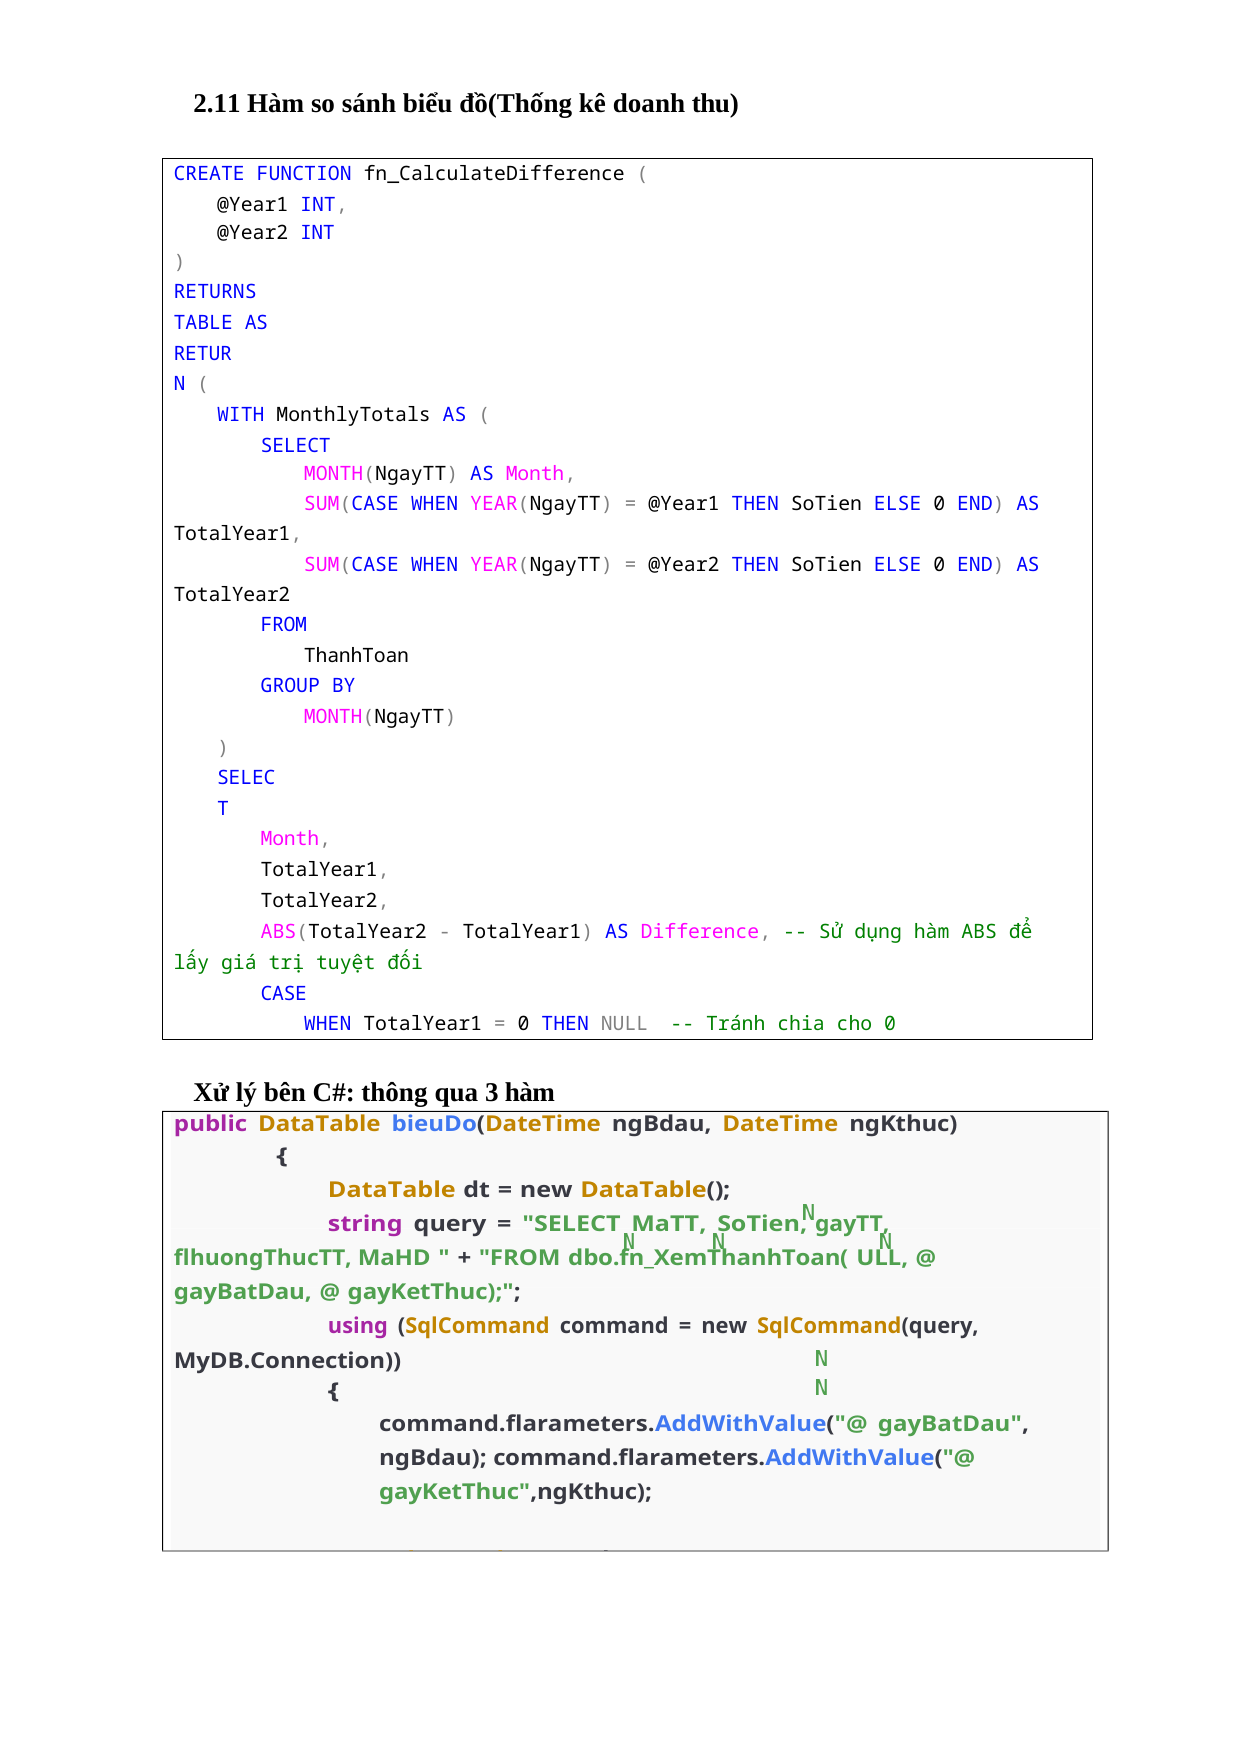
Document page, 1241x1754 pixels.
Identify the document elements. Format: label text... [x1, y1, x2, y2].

list Hàm so sánh biểu đồ(Thống kê doanh thu) [193, 87, 1137, 118]
picture [624, 1233, 634, 1249]
picture [803, 1204, 814, 1220]
picture [880, 1233, 891, 1249]
picture [713, 1233, 724, 1249]
picture [816, 1379, 827, 1395]
picture [816, 1350, 827, 1366]
text Xử lý bên C#: thông qua 3 hàm [193, 1076, 1137, 1107]
